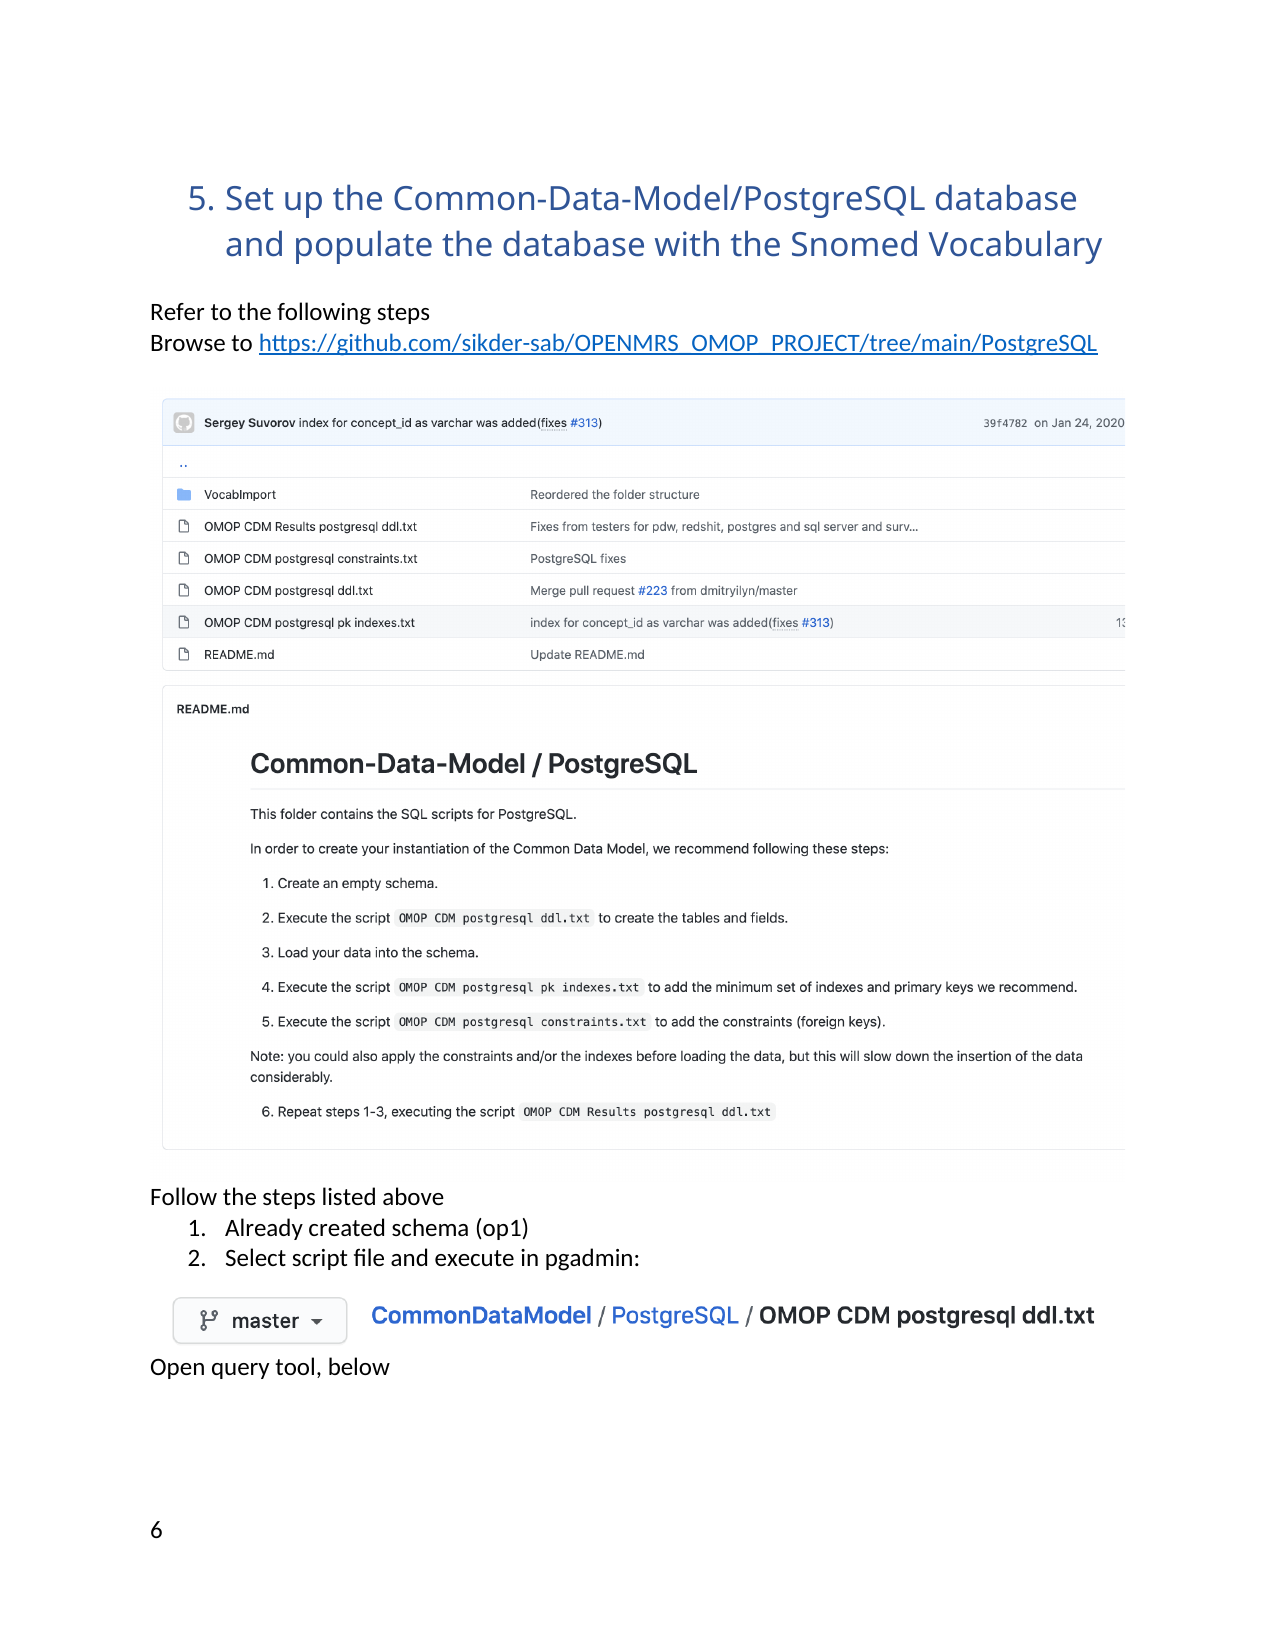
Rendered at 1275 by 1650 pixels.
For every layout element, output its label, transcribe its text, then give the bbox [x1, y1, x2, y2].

text Browse to https://github.com/sikder-sab/OPENMRS_OMOP_PROJECT/tree/main/PostgreSQL [150, 327, 1125, 357]
subtitle Set up the Common-Data-Model/PostgreSQL database and populate the database with the Snomed Vocabulary [187, 175, 1125, 266]
picture [150, 387, 1125, 1182]
picture [150, 1273, 1125, 1351]
list Select script file and execute in pgadmin: [187, 1243, 1125, 1273]
text Refer to the following steps [150, 296, 1125, 327]
text Open query tool, below [150, 1351, 1125, 1382]
text Follow the steps listed above [150, 1182, 1125, 1212]
list Already created schema (op1) [187, 1212, 1125, 1243]
